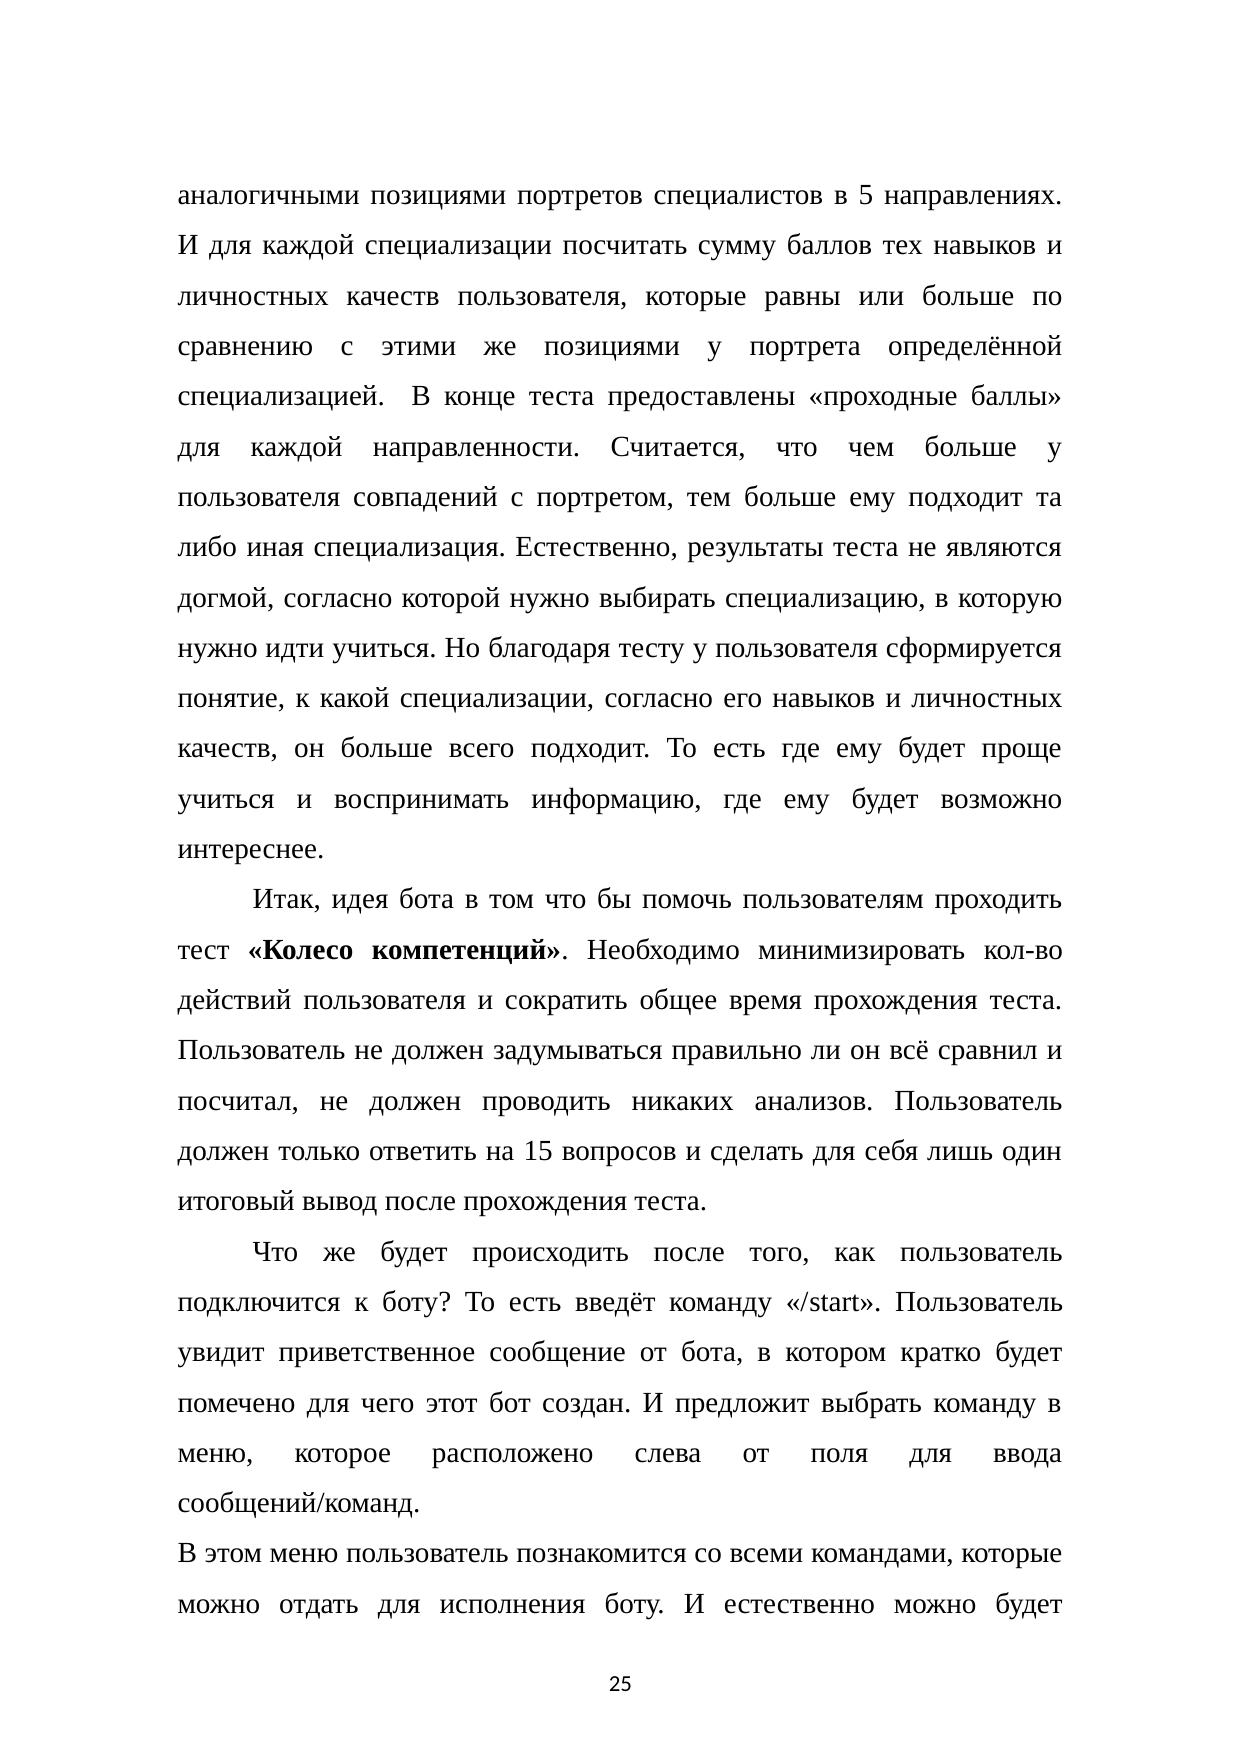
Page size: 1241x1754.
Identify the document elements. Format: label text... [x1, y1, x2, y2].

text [177, 177, 1063, 865]
text Что же будет происходить после того, как пользователь подключится к боту? То есть введёт команду «/start». Пользователь увидит приветственное сообщение от бота, в котором кратко будет помечено для чего этот бот создан. И предложит выбрать команду в меню, которое расположено слева от поля для ввода сообщений/команд. [177, 1234, 1063, 1519]
text Итак, идея бота в том что бы помочь пользователям проходить тест «Колесо компетенций». Необходимо минимизировать кол-во действий пользователя и сократить общее время прохождения теста. Пользователь не должен задумываться правильно ли он всё сравнил и посчитал, не должен проводить никаких анализов. Пользователь должен только ответить на 15 вопросов и сделать для себя лишь один итоговый вывод после прохождения теста. [177, 882, 1063, 1217]
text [177, 1536, 1063, 1619]
